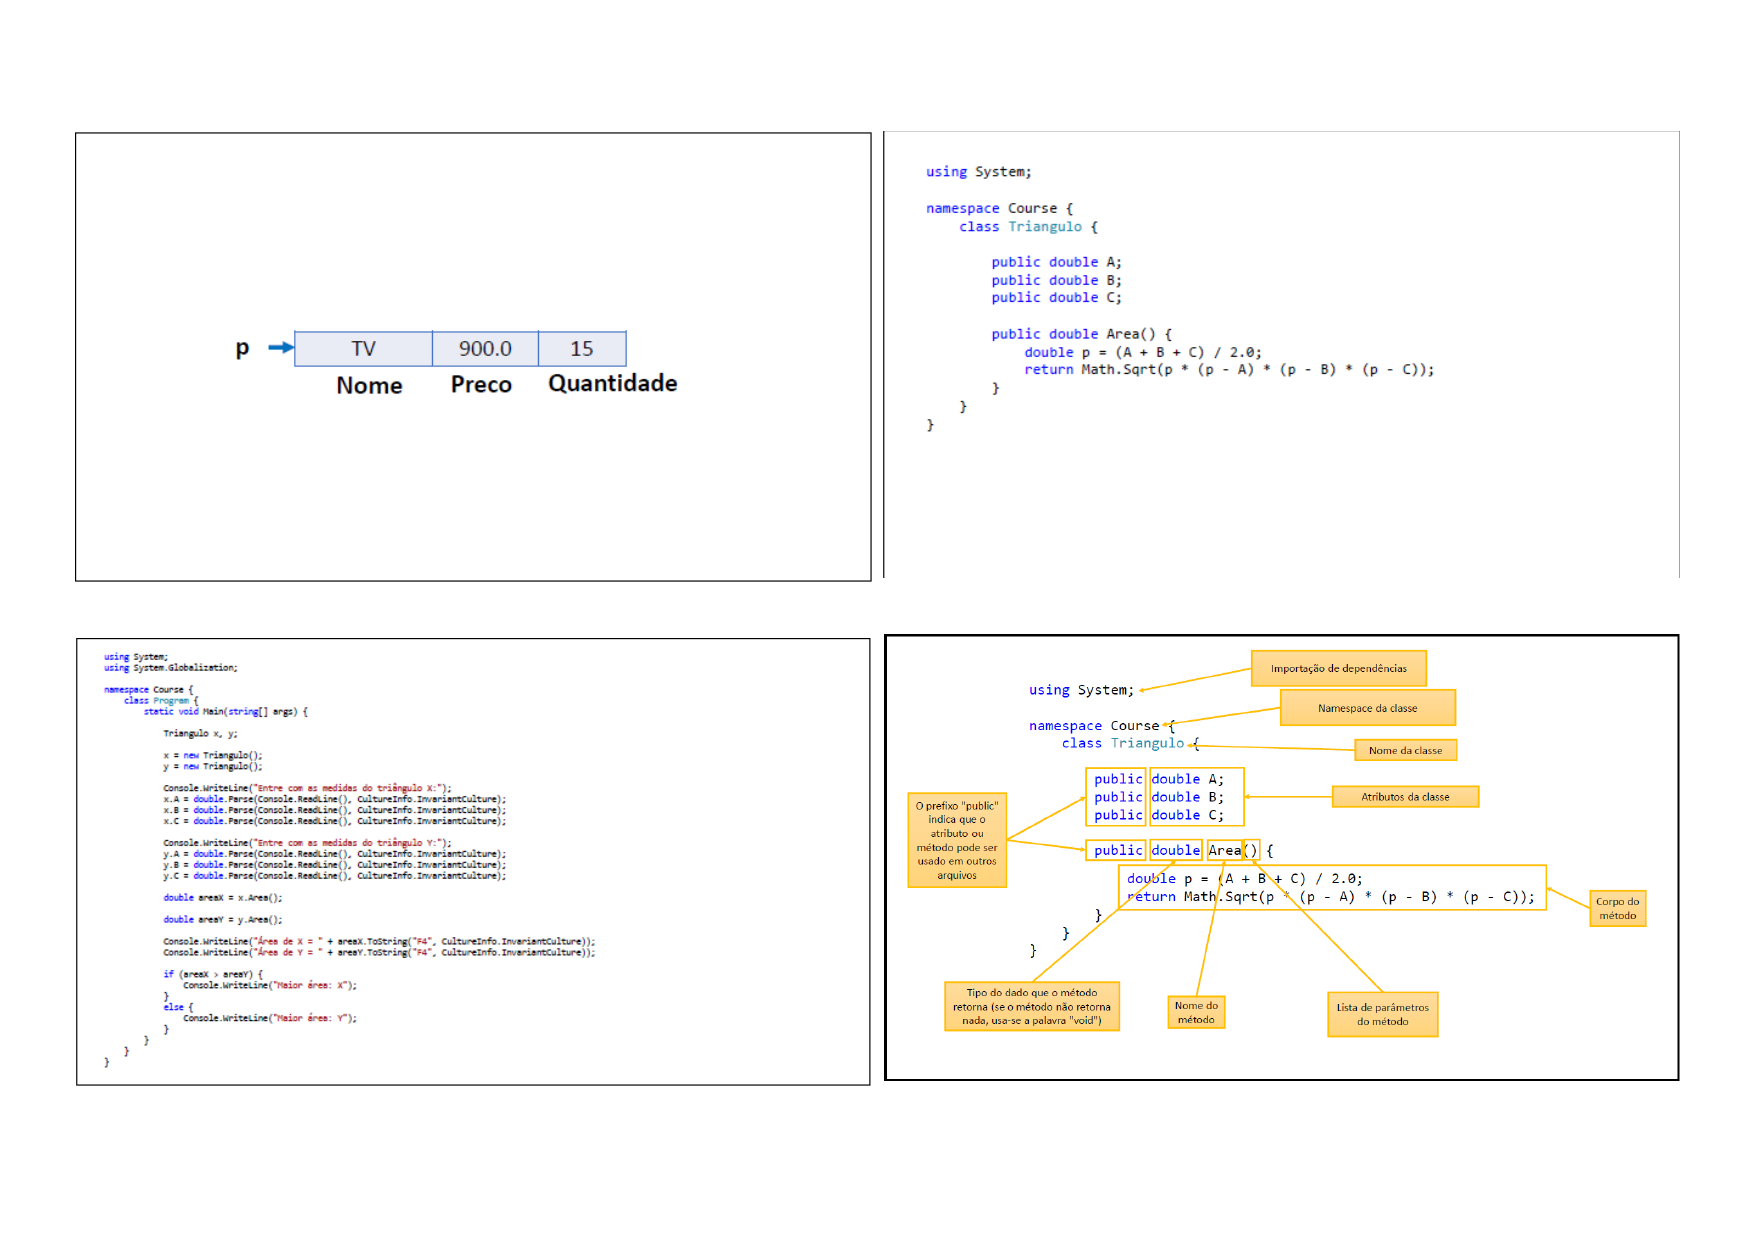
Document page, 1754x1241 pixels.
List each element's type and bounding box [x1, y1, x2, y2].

picture [75, 131, 873, 583]
picture [75, 638, 873, 1087]
picture [882, 131, 1680, 578]
picture [882, 633, 1680, 1082]
